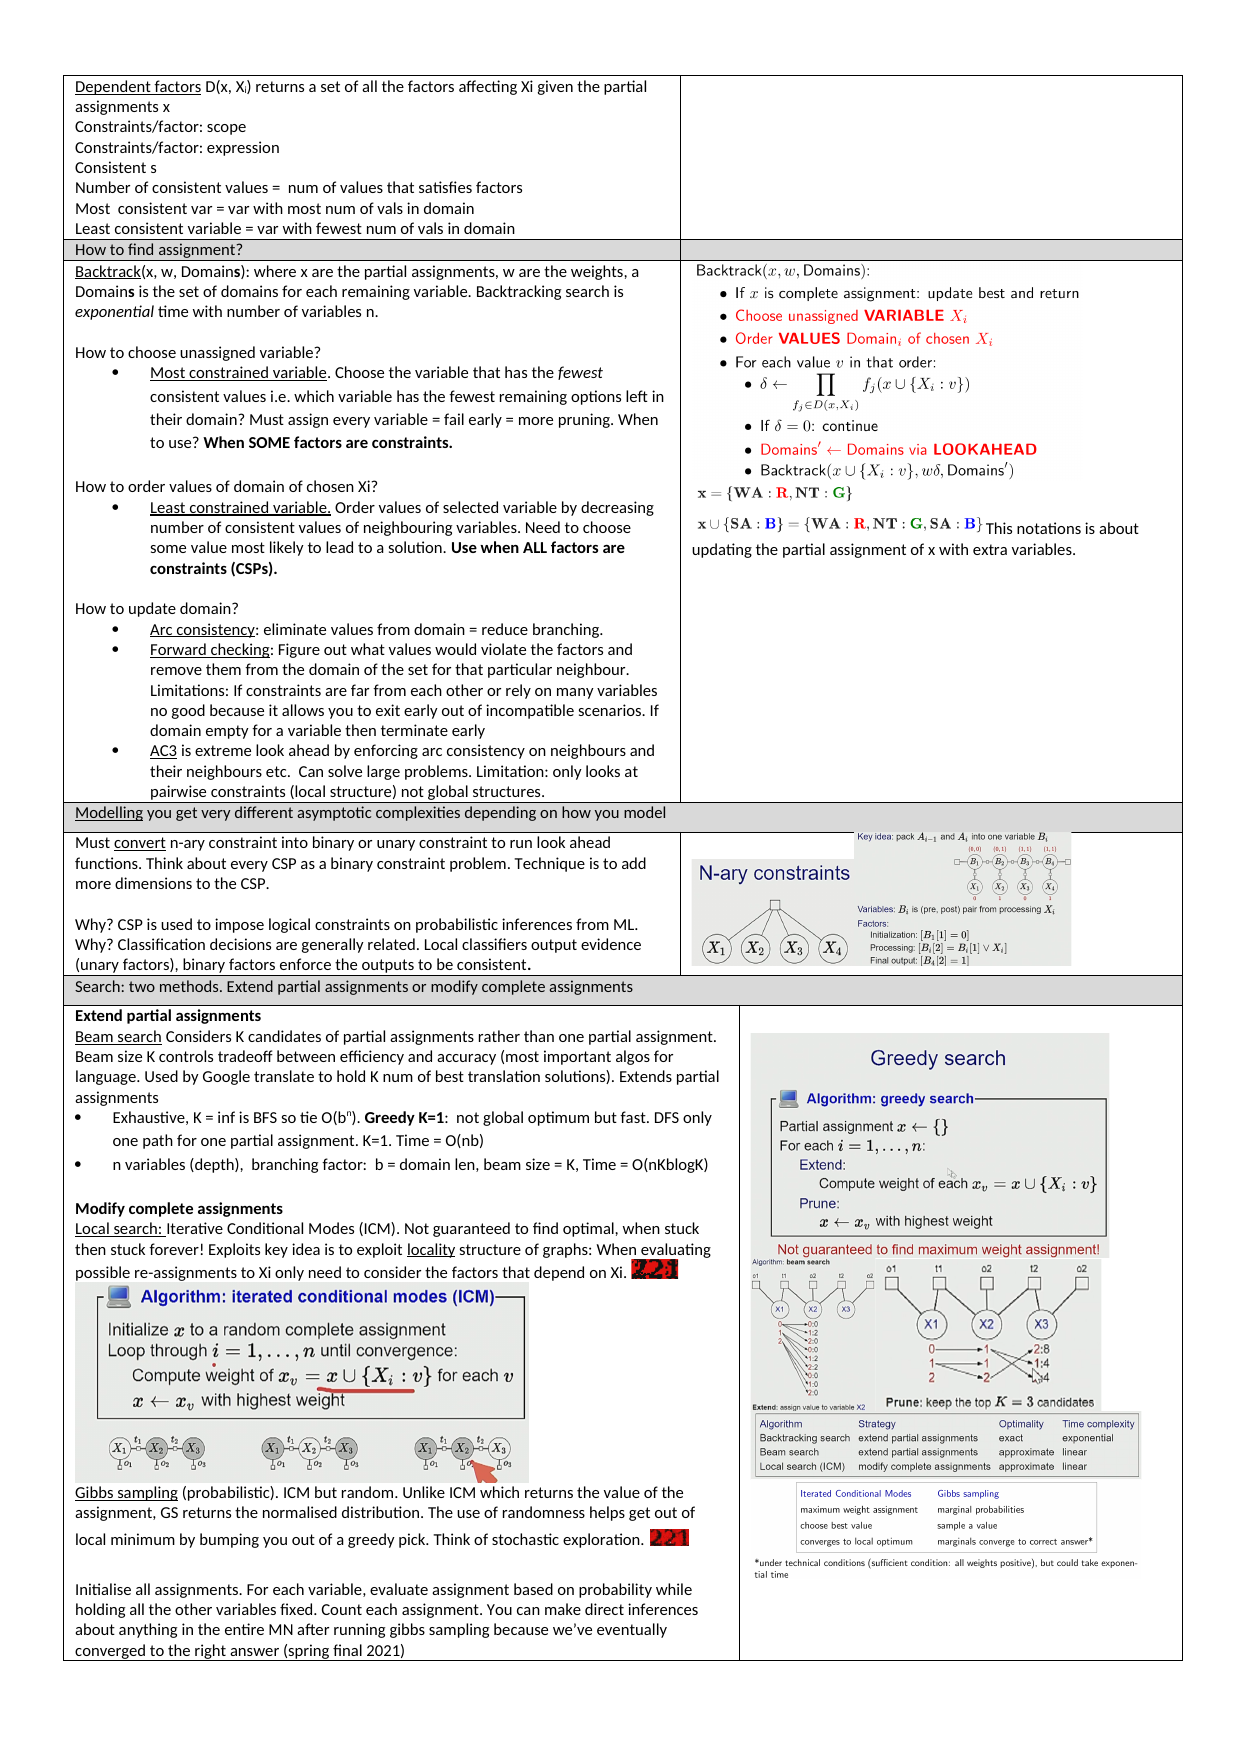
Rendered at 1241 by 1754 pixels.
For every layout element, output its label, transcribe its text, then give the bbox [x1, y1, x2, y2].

picture [75, 1282, 529, 1483]
table_cell [681, 76, 1182, 238]
picture [691, 832, 1072, 966]
picture [650, 1529, 689, 1546]
picture [691, 261, 1084, 535]
table_cell [681, 833, 1182, 975]
table_cell [740, 1006, 1182, 1660]
picture [631, 1259, 679, 1279]
table_cell Search: two methods. Extend partial assignments or modify complete assignments [64, 976, 1182, 1005]
table_cell Must convert n-ary constraint into binary or unary constraint to run look ahead functions. Think about every CSP as a binary constraint problem. Technique is to add more dimensions to the CSP. Why? CSP is used to impose logical constraints on probabilistic inferences from ML. Why? Classification decisions are generally related. Local classifiers output evidence (unary factors), binary factors enforce the outputs to be consistent. [64, 833, 680, 975]
table_cell Modelling you get very different asymptotic complexities depending on how you model [64, 803, 1182, 832]
picture [750, 1033, 1142, 1579]
table_cell This notations is about updating the partial assignment of x with extra variables. [681, 261, 1182, 802]
table_cell [681, 240, 1182, 260]
table_cell Backtrack(x, w, Domains): where x are the partial assignments, w are the weights, a Domains is the set of domains for each remaining variable. Backtracking search is exponential time with number of variables n. How to choose unassigned variable? Most constrained variable. Choose the variable that has the fewest consistent values i.e. which variable has the fewest remaining options left in their domain? Must assign every variable = fail early = more pruning. When to use? When SOME factors are constraints. How to order values of domain of chosen Xi? Least constrained variable. Order values of selected variable by decreasing number of consistent values of neighbouring variables. Need to choose some value most likely to lead to a solution. Use when ALL factors are constraints (CSPs). How to update domain? Arc consistency: eliminate values from domain = reduce branching. Forward checking: Figure out what values would violate the factors and remove them from the domain of the set for that particular neighbour. Limitations: If constraints are far from each other or rely on many variables no good because it allows you to exit early out of incompatible scenarios. If domain empty for a variable then terminate early AC3 is extreme look ahead by enforcing arc consistency on neighbours and their neighbours etc. Can solve large problems. Limitation: only looks at pairwise constraints (local structure) not global structures. [64, 261, 680, 802]
table_cell How to find assignment? [64, 240, 680, 260]
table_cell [64, 1006, 739, 1660]
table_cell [64, 76, 680, 238]
